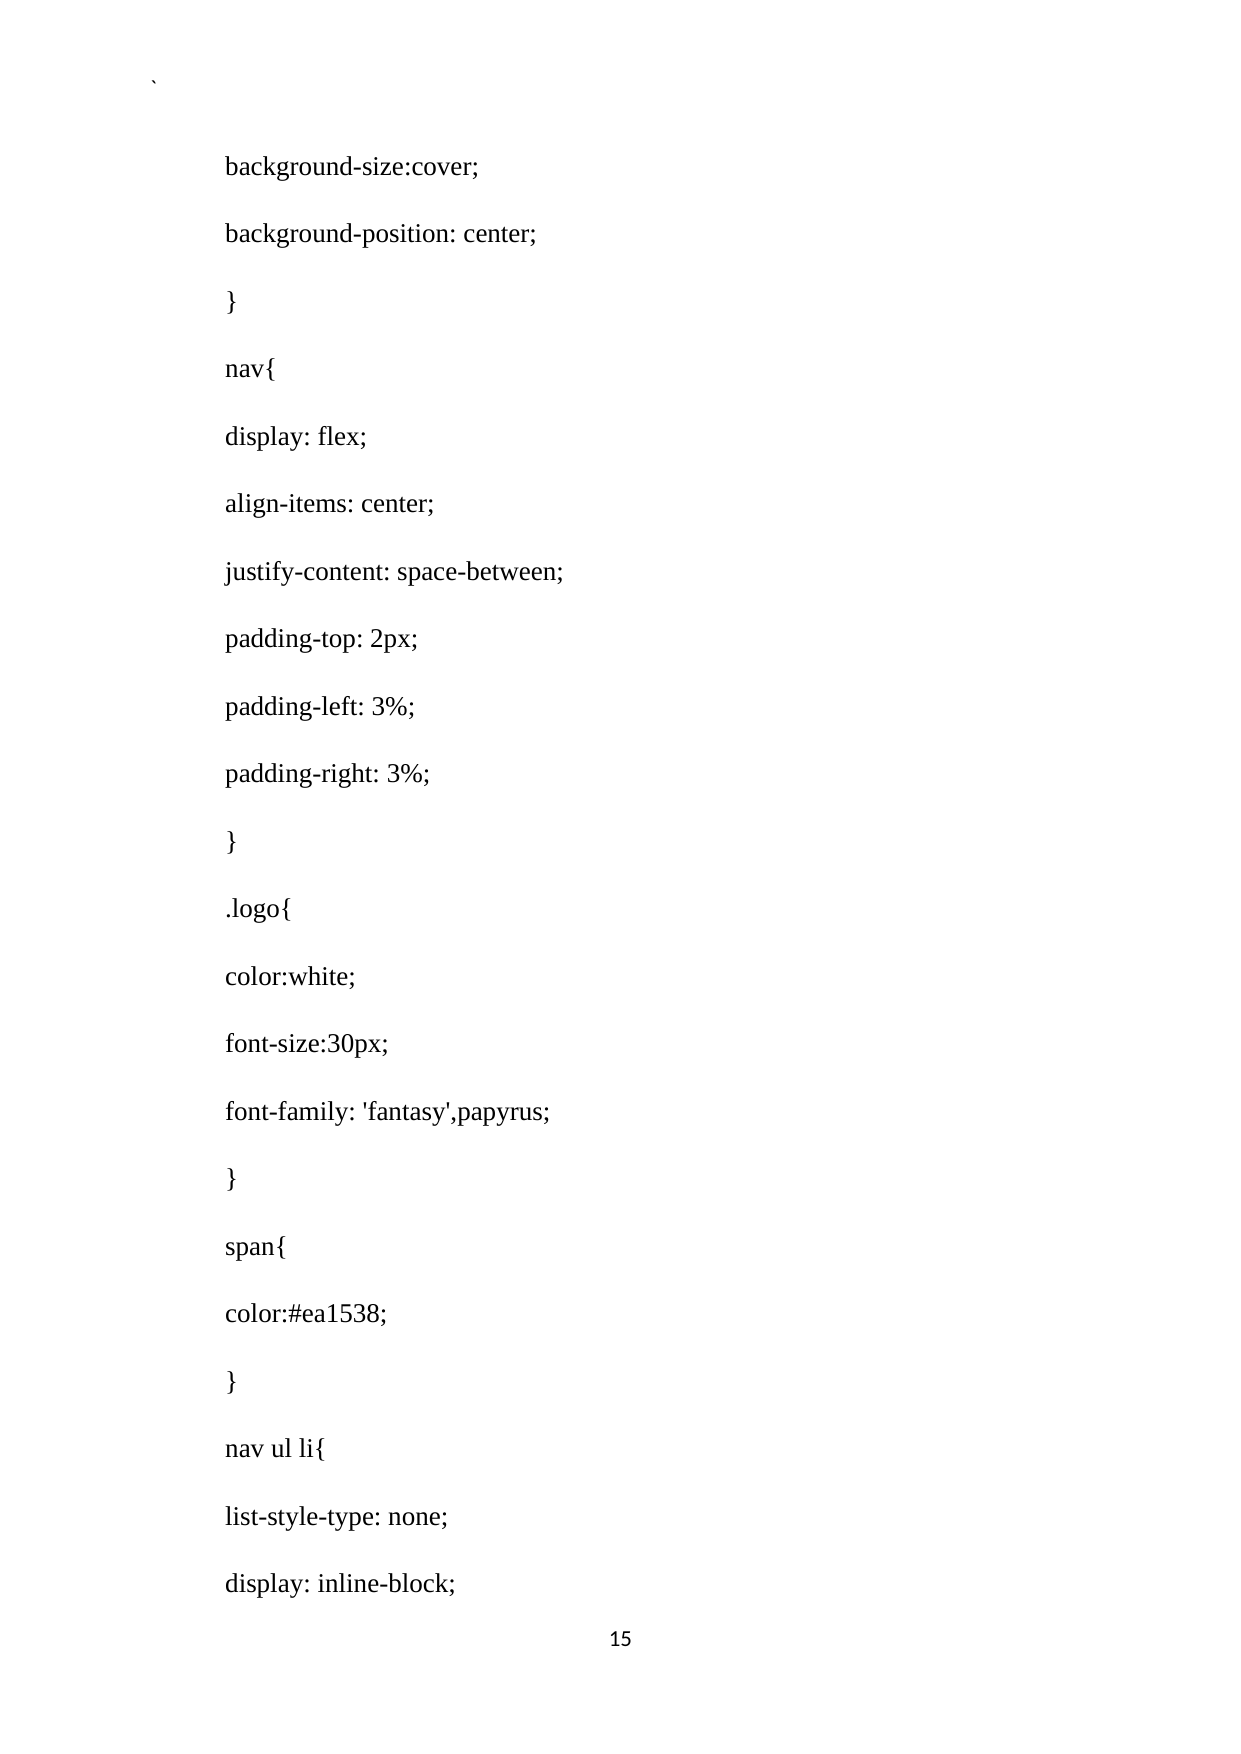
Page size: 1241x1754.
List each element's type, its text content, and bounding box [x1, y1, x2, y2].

text font-family: 'fantasy',papyrus; [225, 1095, 1090, 1126]
text background-position: center; [225, 217, 1090, 249]
text color:#ea1538; [225, 1297, 1090, 1329]
text align-items: center; [225, 487, 1090, 519]
text padding-left: 3%; [225, 690, 1090, 721]
text } [225, 825, 1090, 856]
text span{ [225, 1230, 1090, 1261]
text padding-top: 2px; [225, 622, 1090, 654]
text } [225, 1162, 1090, 1194]
text list-style-type: none; [225, 1500, 1090, 1531]
text } [225, 285, 1090, 316]
text color:white; [225, 960, 1090, 991]
text font-size:30px; [225, 1027, 1090, 1059]
text nav{ [225, 352, 1090, 384]
text .logo{ [225, 892, 1090, 924]
text nav ul li{ [225, 1432, 1090, 1464]
text } [225, 1365, 1090, 1396]
text justify-content: space-between; [225, 555, 1090, 586]
text background-size:cover; [225, 150, 1090, 181]
text padding-right: 3%; [225, 757, 1090, 789]
text display: flex; [225, 420, 1090, 451]
text display: inline-block; [225, 1567, 1090, 1599]
